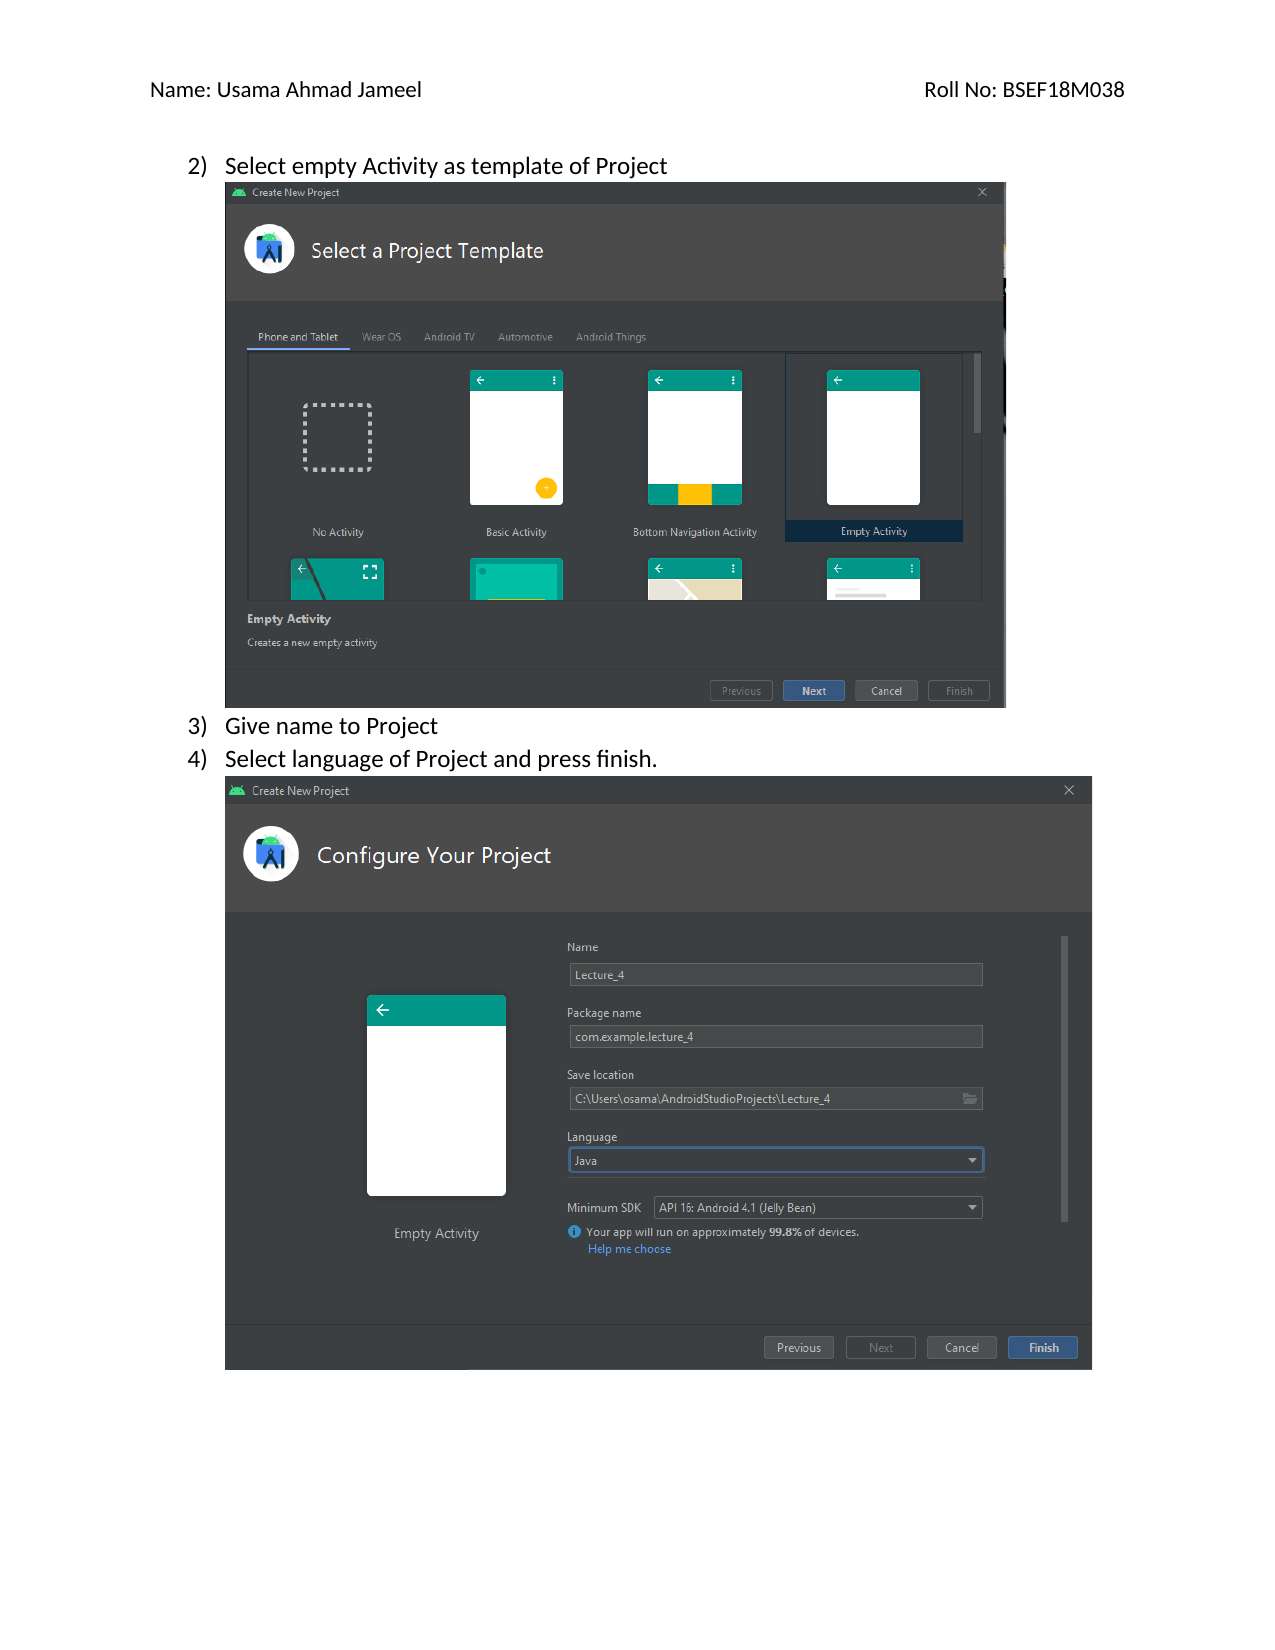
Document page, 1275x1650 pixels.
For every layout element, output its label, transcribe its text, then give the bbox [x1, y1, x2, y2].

list Select language of Project and press finish. [187, 743, 1125, 774]
picture [225, 182, 1007, 708]
list Give name to Project [187, 710, 1125, 741]
picture [225, 776, 1093, 1370]
list Select empty Activity as template of Project [187, 150, 1125, 181]
